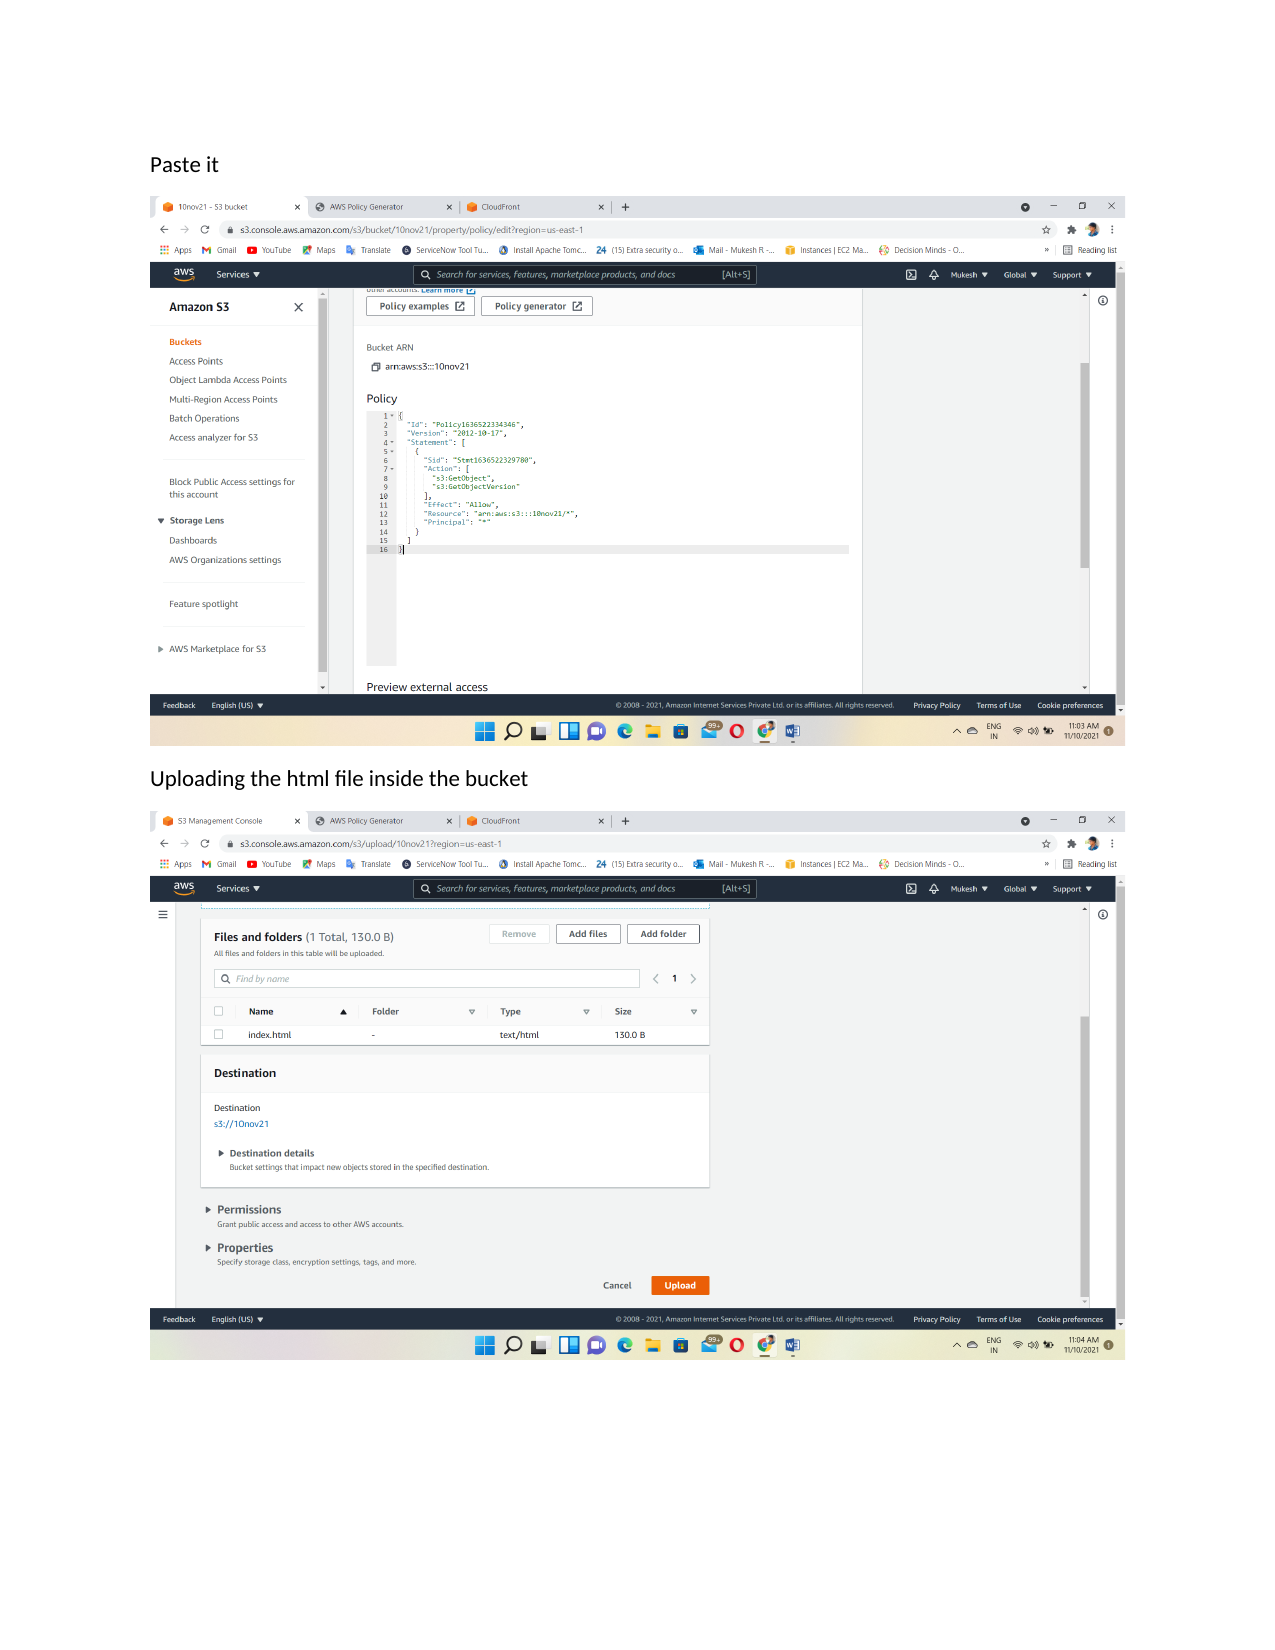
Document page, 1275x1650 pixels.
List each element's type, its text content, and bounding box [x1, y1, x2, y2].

picture [150, 811, 1125, 1360]
text Uploading the html file inside the bucket [150, 764, 1125, 792]
text Paste it [150, 150, 1125, 178]
picture [150, 196, 1125, 746]
